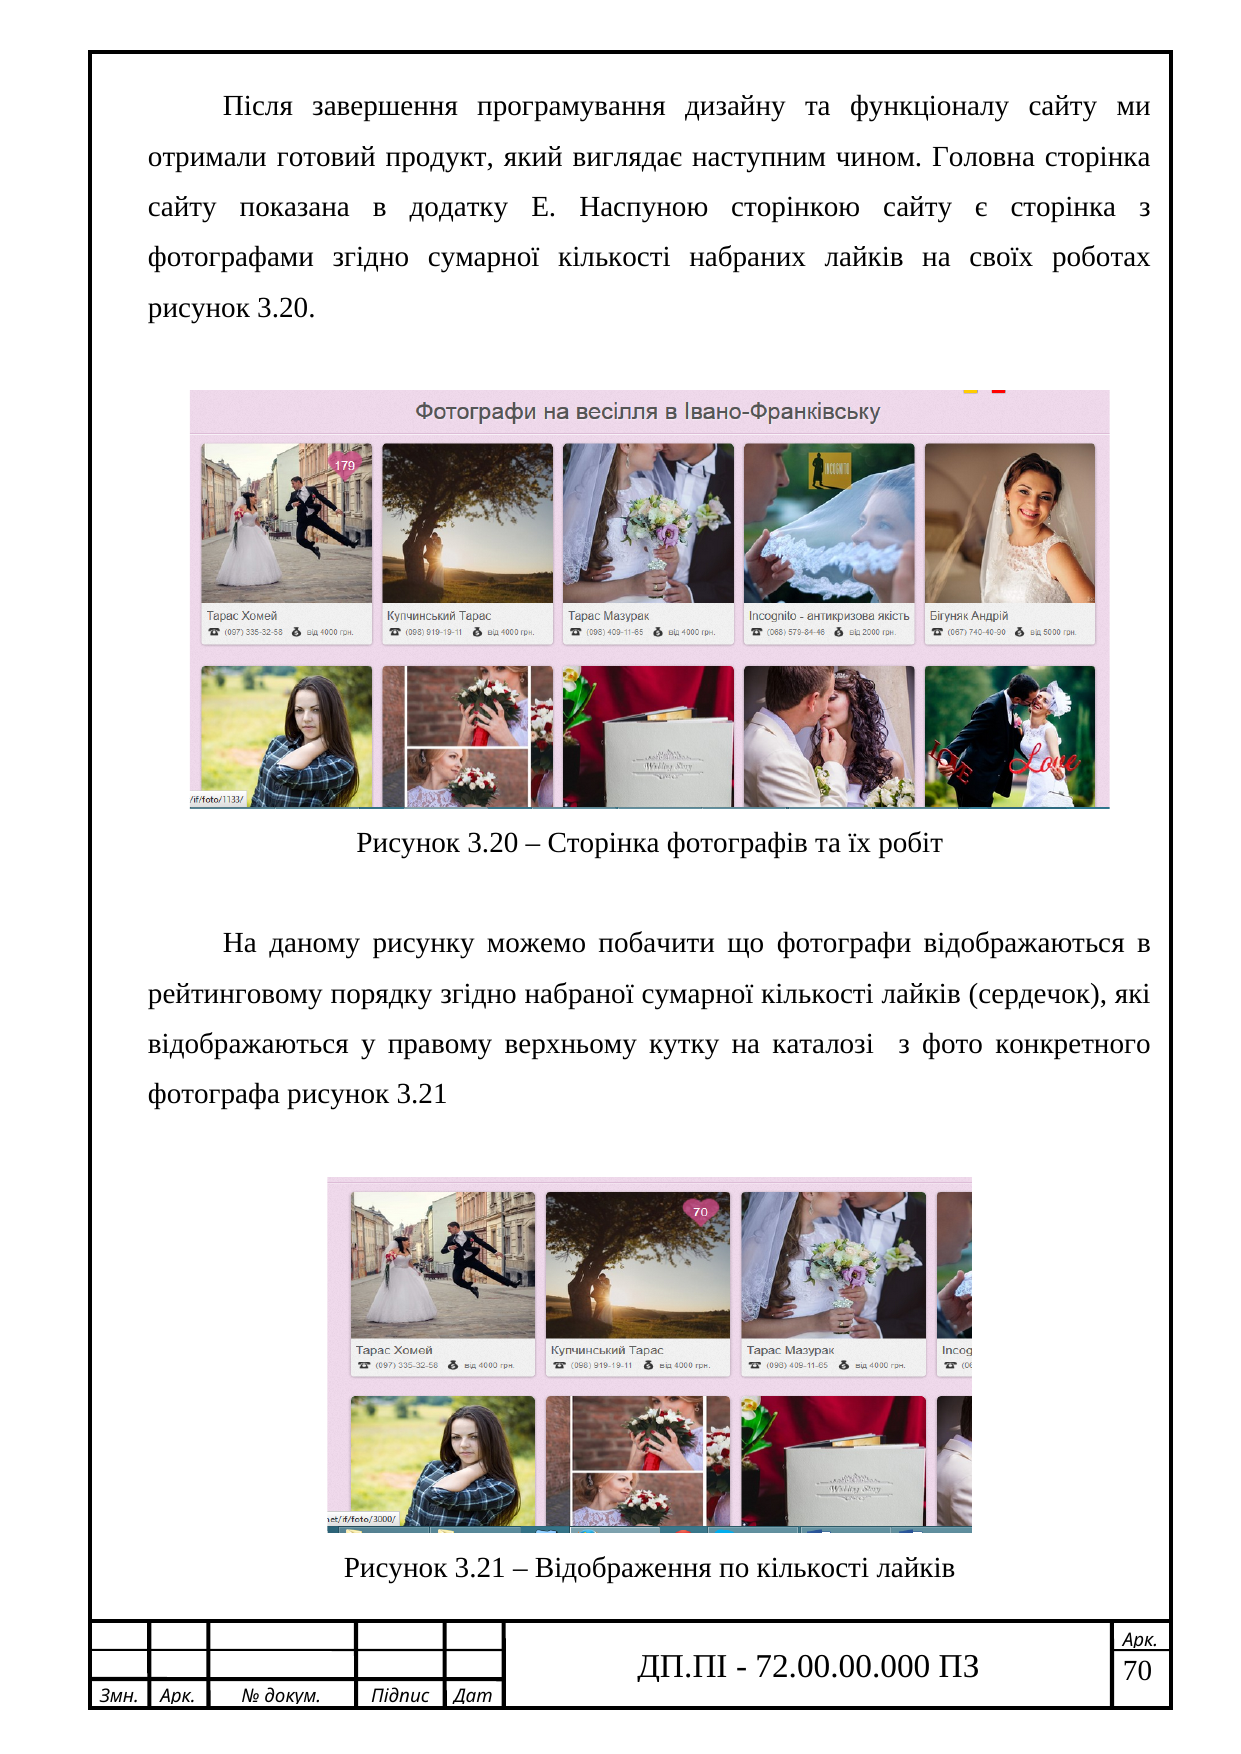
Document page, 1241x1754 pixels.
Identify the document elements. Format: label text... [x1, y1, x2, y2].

picture [189, 390, 1110, 809]
text Рисунок 3.20 – Сторінка фотографів та їх робіт [148, 825, 1152, 858]
text На даному рисунку можемо побачити що фотографи відображаються в рейтинговому порядку згідно набраної сумарної кількості лайків (сердечок), які відображаються у правому верхньому кутку на каталозі з фото конкретного фотографа рисунок 3.21 [148, 926, 1152, 1110]
text Рисунок 3.21 – Відображення по кількості лайків [148, 1550, 1152, 1583]
picture [327, 1177, 972, 1533]
text Після завершення програмування дизайну та функціоналу сайту ми отримали готовий продукт, який виглядає наступним чином. Головна сторінка сайту показана в додатку Е. Наспуною сторінкою сайту є сторінка з фотографами згідно сумарної кількості набраних лайків на своїх роботах рисунок 3.20. [148, 88, 1152, 323]
